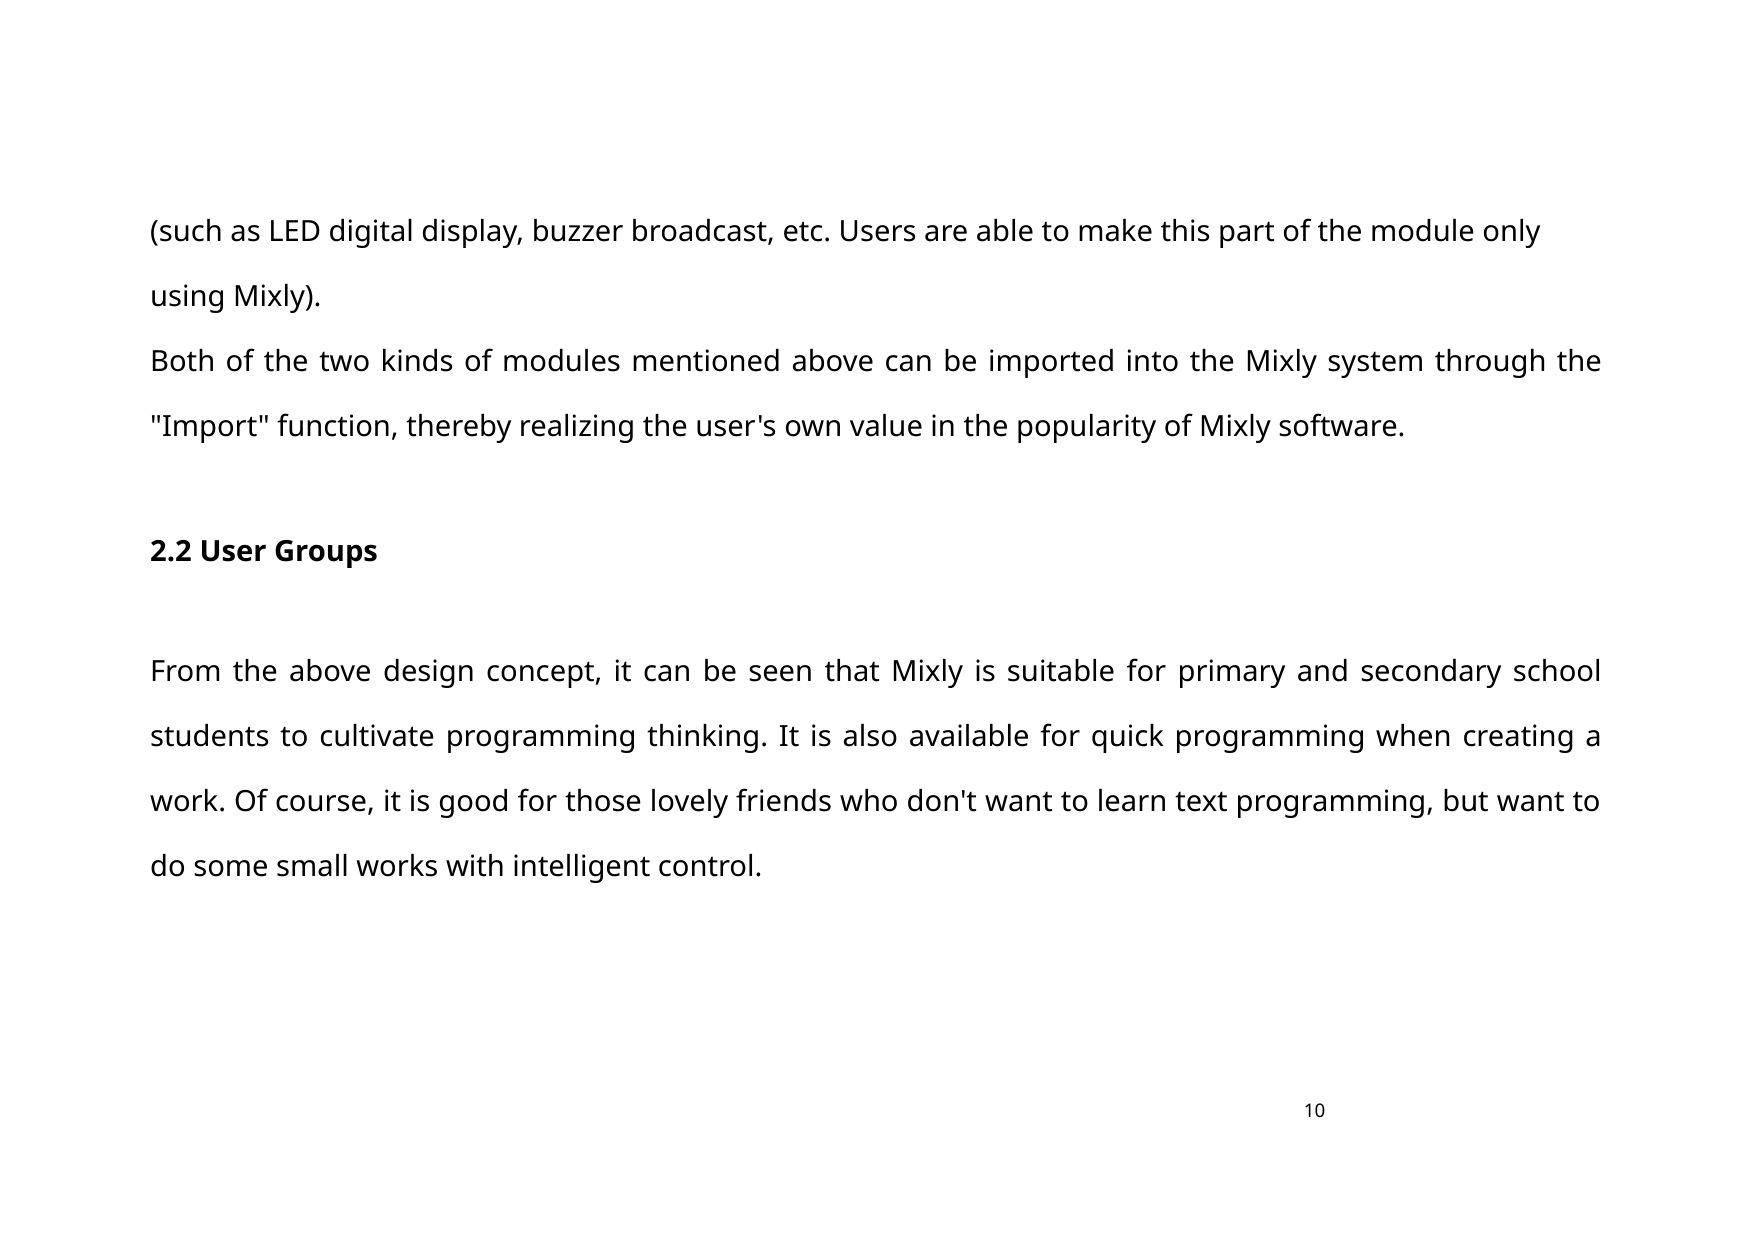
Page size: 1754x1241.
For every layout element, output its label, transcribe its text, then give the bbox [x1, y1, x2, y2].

text From the above design concept, it can be seen that Mixly is suitable for primary and secondary school students to cultivate programming thinking. It is also available for quick programming when creating a work. Of course, it is good for those lovely friends who don't want to learn text programming, but want to do some small works with intelligent control. [150, 638, 1604, 898]
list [150, 198, 1604, 263]
subtitle User Groups [150, 517, 1604, 582]
list using Mixly). [150, 263, 1604, 328]
list Both of the two kinds of modules mentioned above can be imported into the Mixly system through the "Import" function, thereby realizing the user's own value in the popularity of Mixly software. [150, 328, 1604, 458]
